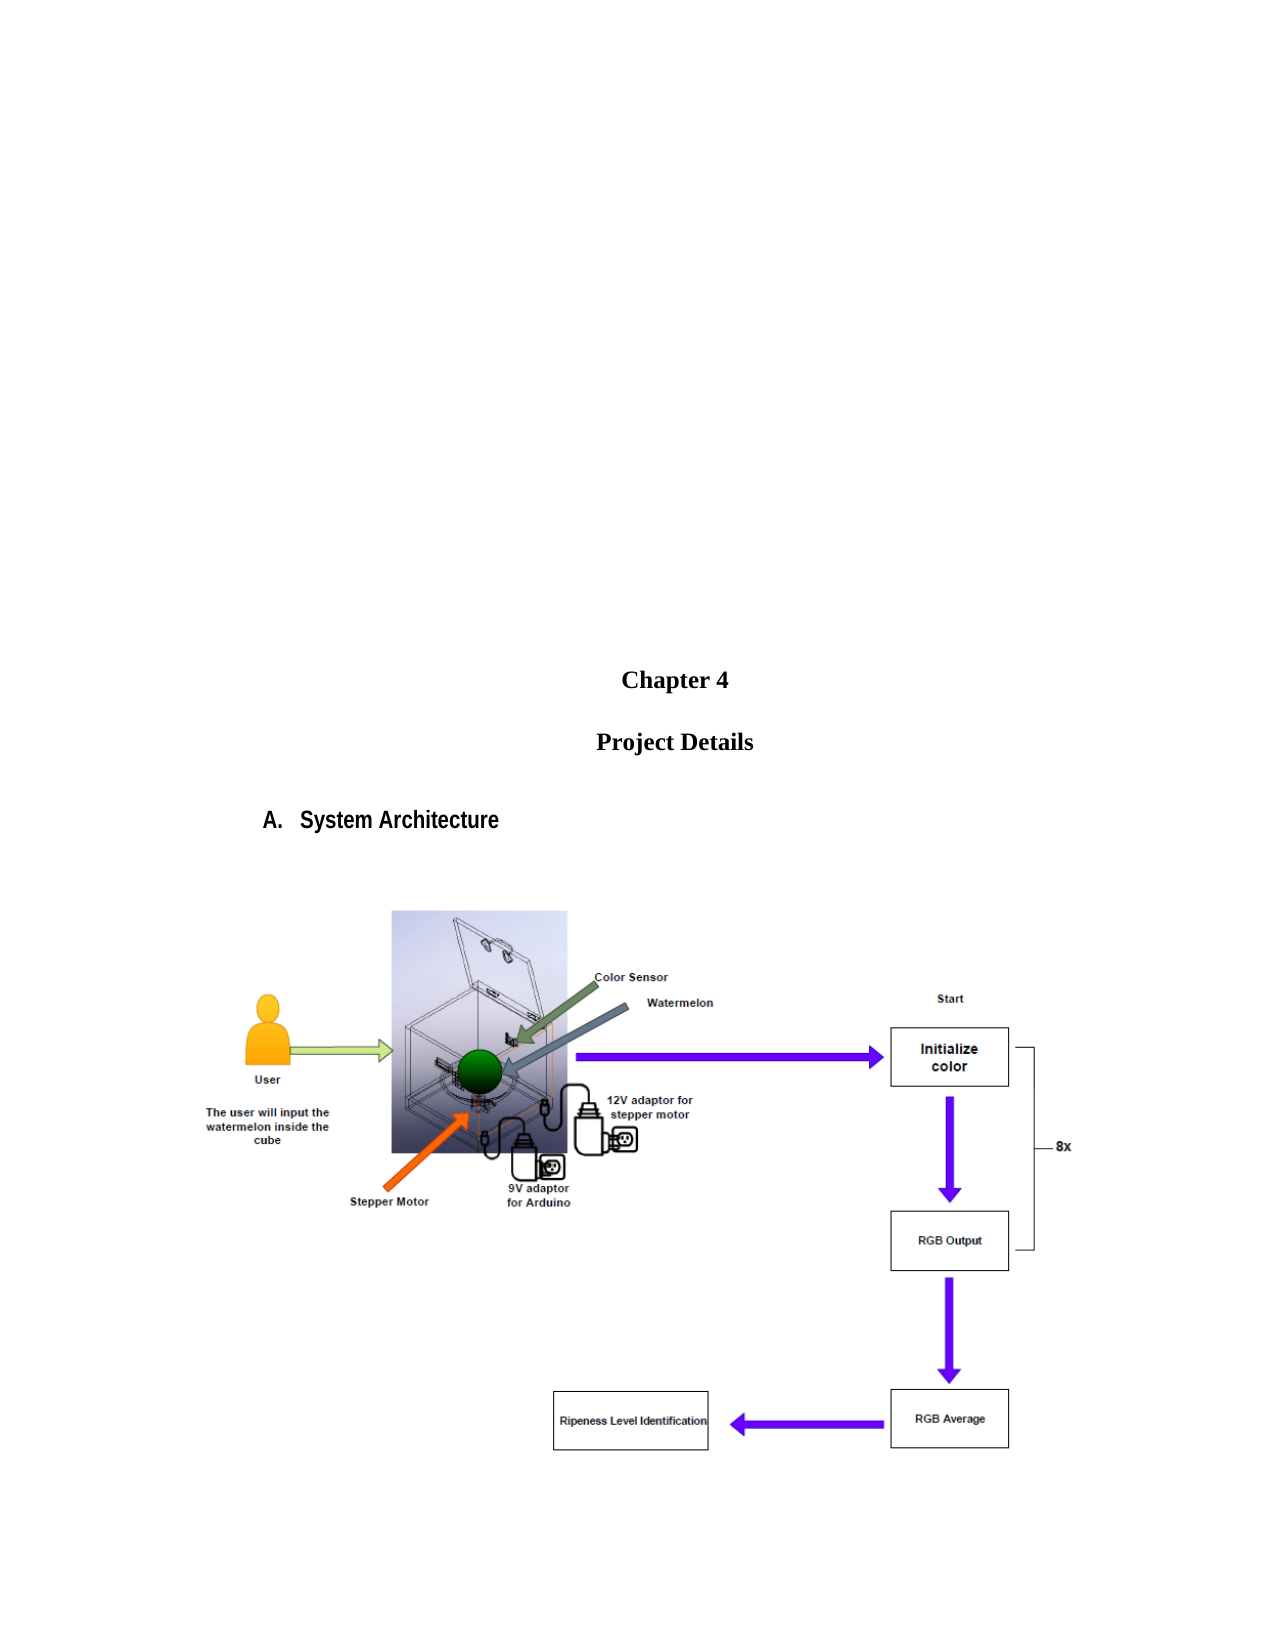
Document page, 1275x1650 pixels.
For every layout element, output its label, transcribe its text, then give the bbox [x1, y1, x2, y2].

picture [182, 888, 1093, 1476]
subtitle System Architecture [262, 805, 1125, 834]
subtitle Chapter 4 [225, 666, 1125, 694]
subtitle Project Details [225, 727, 1125, 756]
